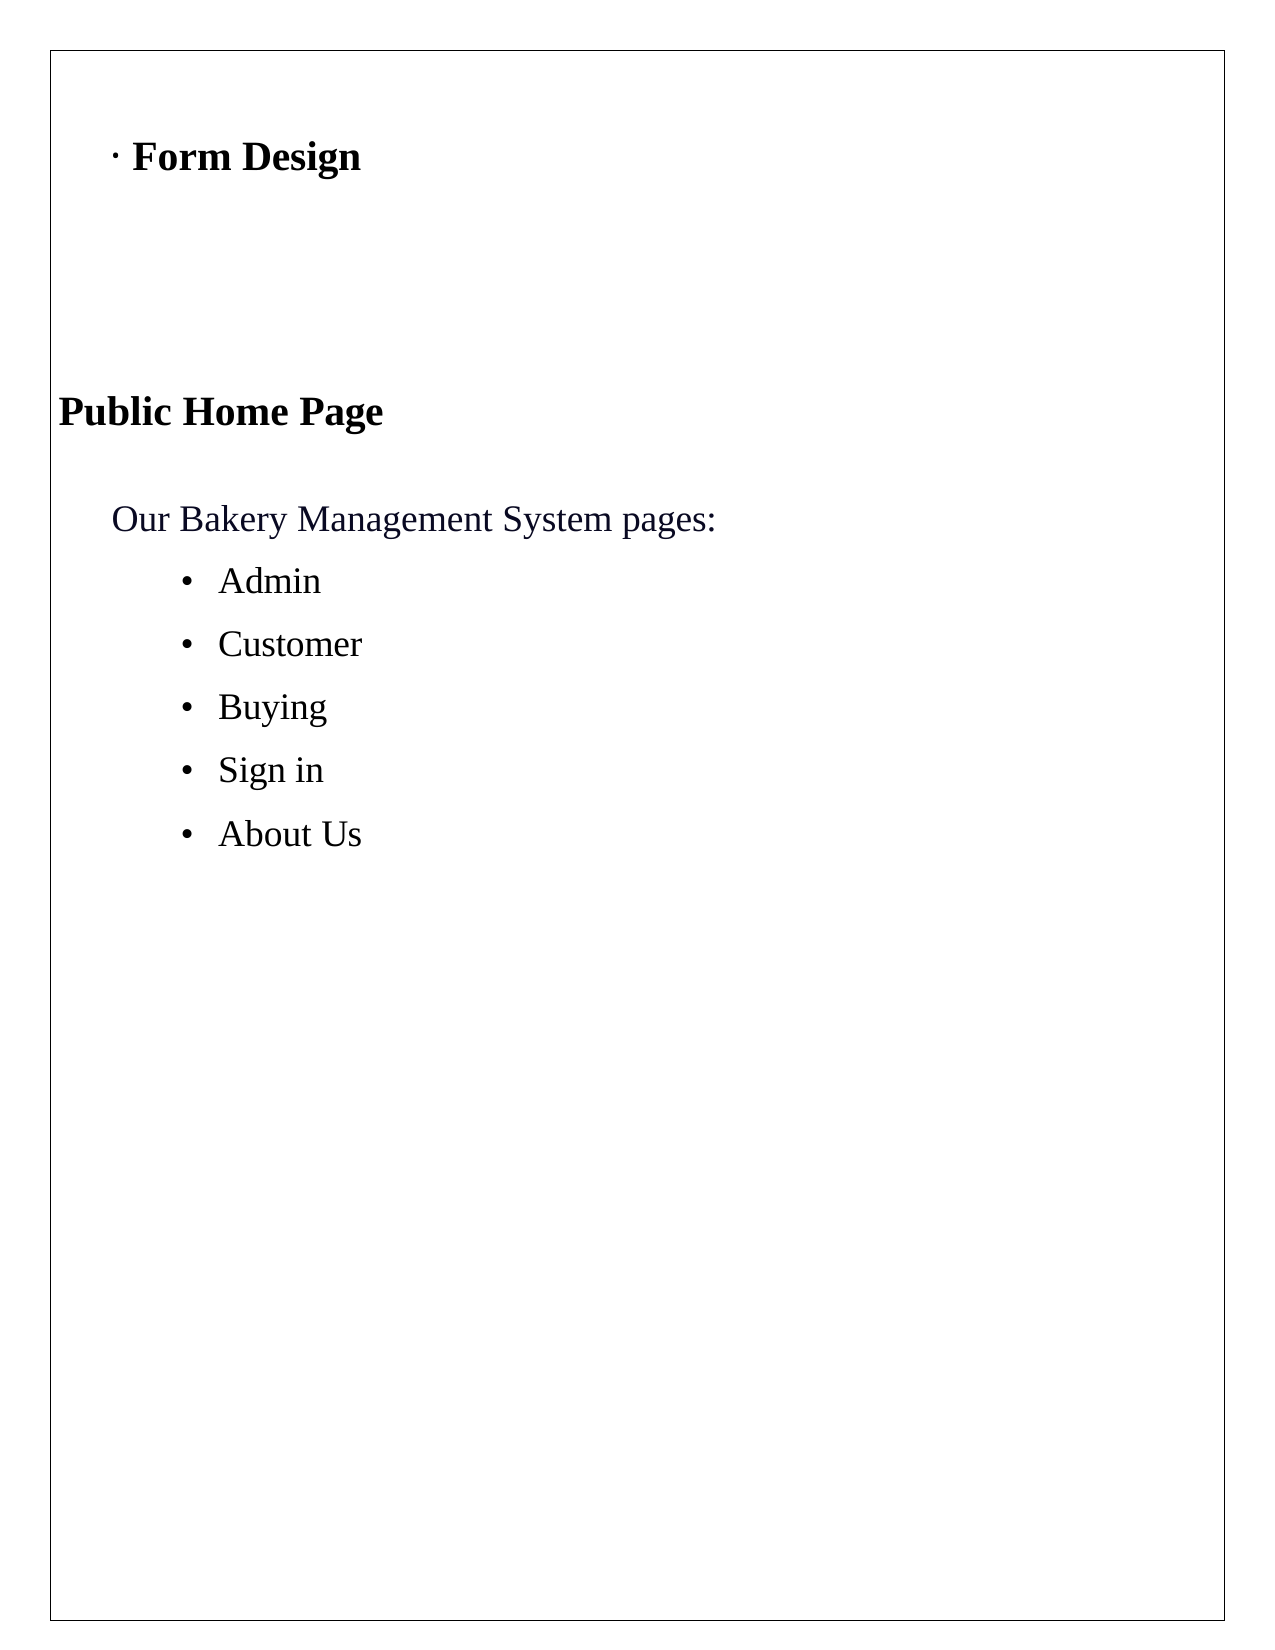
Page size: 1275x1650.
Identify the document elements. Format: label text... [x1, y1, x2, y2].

list Admin [180, 559, 1214, 602]
list About Us [180, 811, 1214, 854]
text · Form Design [110, 126, 1214, 183]
text Public Home Page [58, 386, 1214, 434]
list Sign in [180, 748, 1214, 791]
text Our Bakery Management System pages: [111, 496, 1214, 539]
list Customer [180, 622, 1214, 665]
list Buying [180, 685, 1214, 728]
